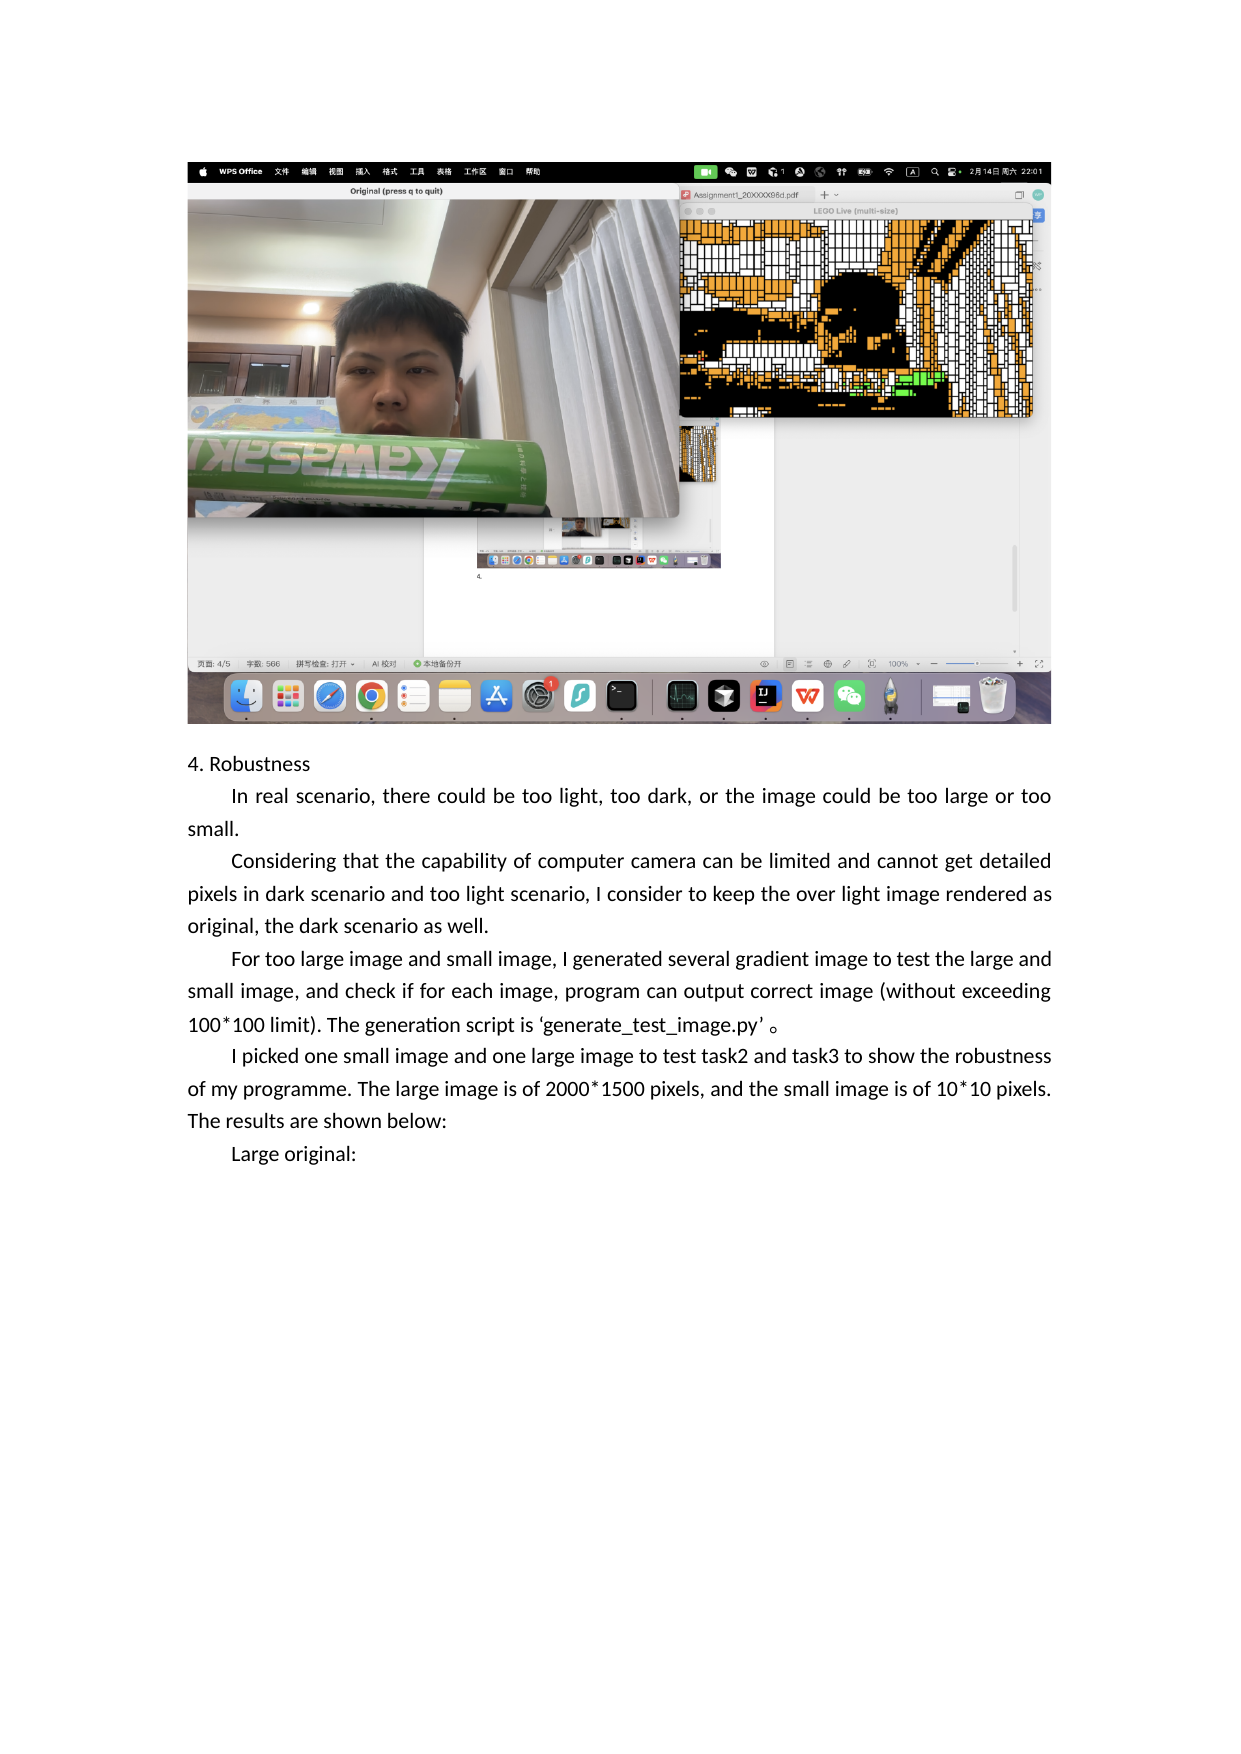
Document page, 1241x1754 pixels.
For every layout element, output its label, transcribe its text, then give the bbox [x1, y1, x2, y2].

list Large original: [187, 1137, 1053, 1169]
list For too large image and small image, I generated several gradient image to test the large and small image, and check if for each image, program can output correct image (without exceeding 100*100 limit). The generation script is ‘generate_test_image.py’ 。 [187, 942, 1053, 1039]
list Considering that the capability of computer camera can be limited and cannot get detailed pixels in dark scenario and too light scenario, I consider to keep the over light image rendered as original, the dark scenario as well. [187, 844, 1053, 942]
list In real scenario, there could be too light, too dark, or the image could be too large or too small. [187, 779, 1053, 844]
list I picked one small image and one large image to test task2 and task3 to show the robustness of my programme. The large image is of 2000*1500 pixels, and the small image is of 10*10 pixels. The results are shown below: [187, 1039, 1053, 1137]
list Robustness [187, 747, 1053, 779]
picture [187, 162, 1052, 724]
